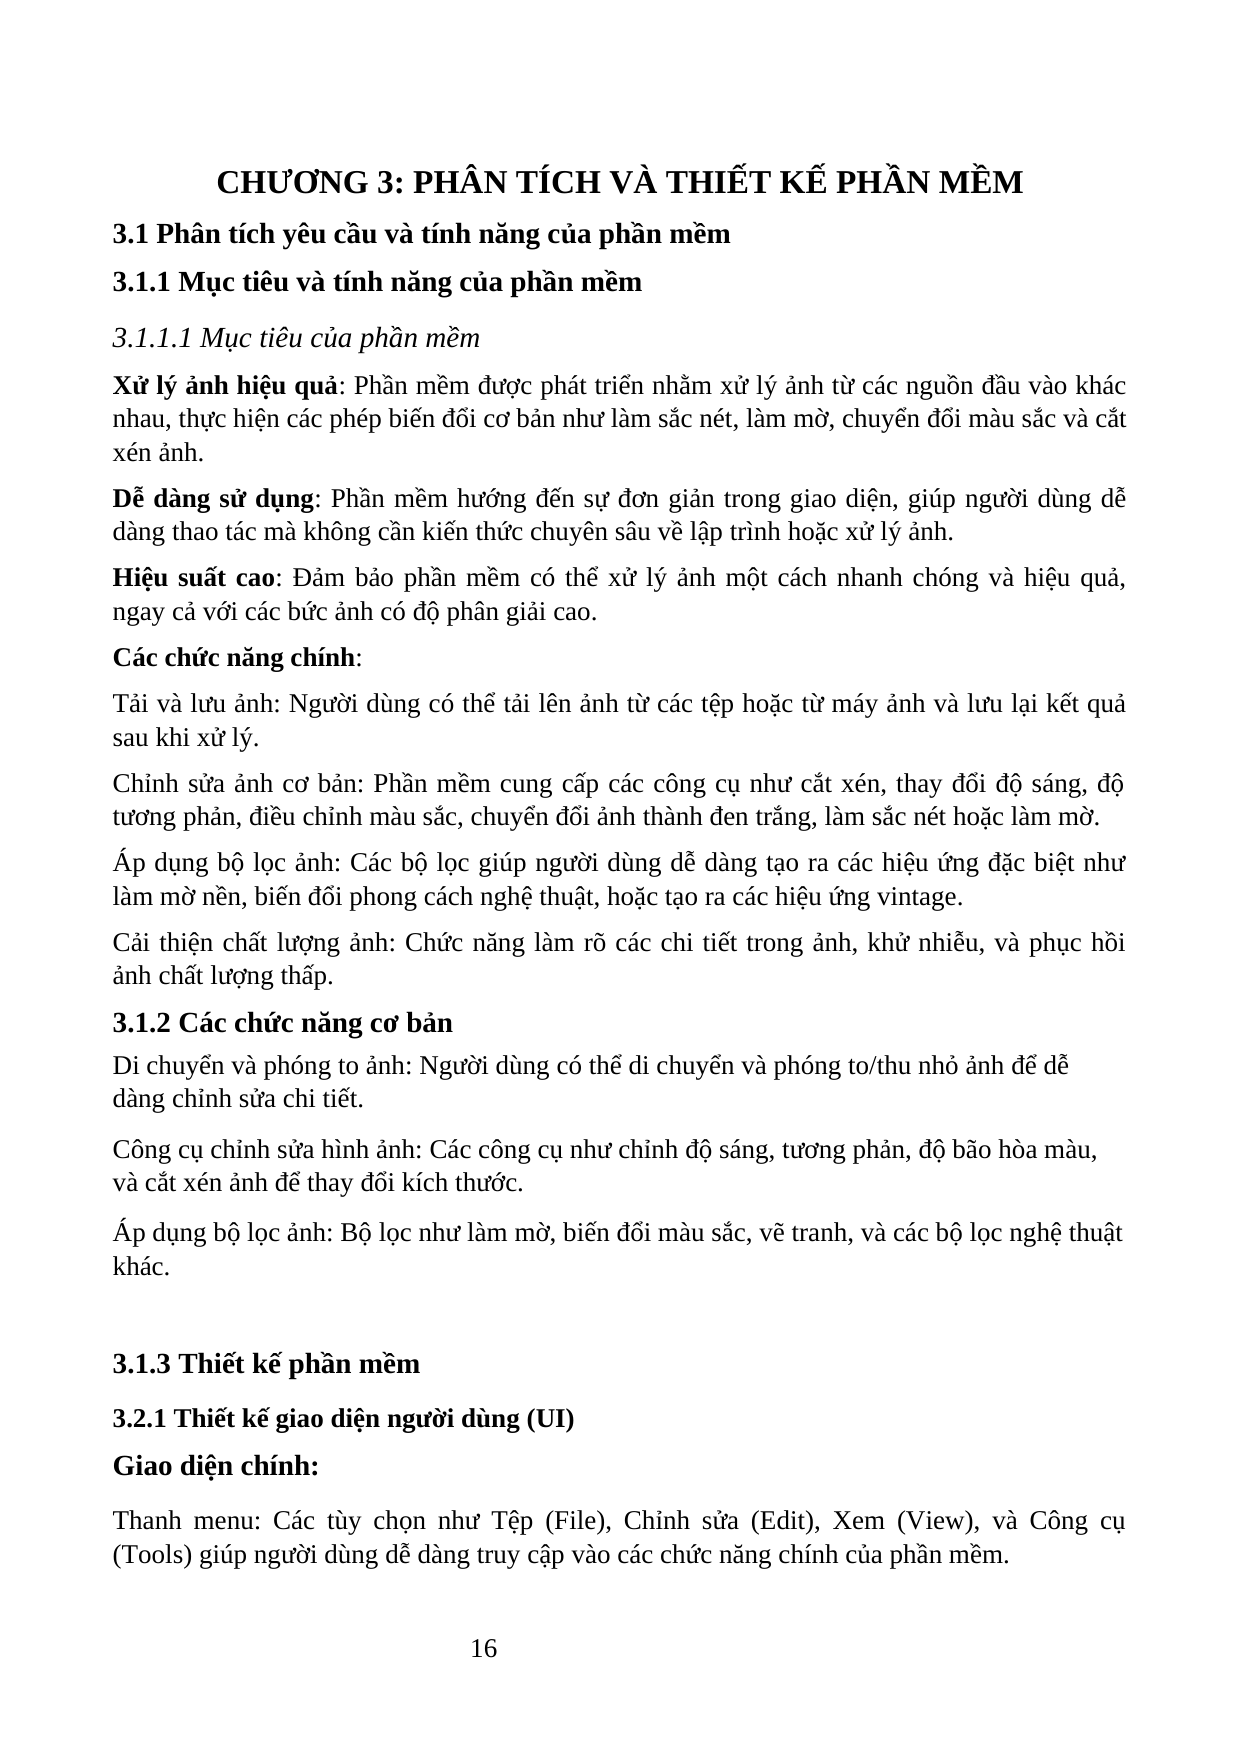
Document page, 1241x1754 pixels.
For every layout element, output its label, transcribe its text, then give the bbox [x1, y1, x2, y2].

text CHƯƠNG 3: PHÂN TÍCH VÀ THIẾT KẾ PHẦN MỀM [112, 162, 1128, 201]
text 3.1.1.1 Mục tiêu của phần mềm [112, 320, 1128, 354]
text Xử lý ảnh hiệu quả: Phần mềm được phát triển nhằm xử lý ảnh từ các nguồn đầu vào khác nhau, thực hiện các phép biến đổi cơ bản như làm sắc nét, làm mờ, chuyển đổi màu sắc và cắt xén ảnh. [112, 369, 1128, 467]
text Tải và lưu ảnh: Người dùng có thể tải lên ảnh từ các tệp hoặc từ máy ảnh và lưu lại kết quả sau khi xử lý. [112, 687, 1128, 752]
text Di chuyển và phóng to ảnh: Người dùng có thể di chuyển và phóng to/thu nhỏ ảnh để dễ dàng chỉnh sửa chi tiết. [112, 1049, 1128, 1114]
subtitle 3.2.1 Thiết kế giao diện người dùng (UI) [112, 1402, 1128, 1433]
subtitle 3.1.3 Thiết kế phần mềm [112, 1346, 1128, 1380]
text Các chức năng chính: [112, 641, 1128, 672]
text Cải thiện chất lượng ảnh: Chức năng làm rõ các chi tiết trong ảnh, khử nhiễu, và phục hồi ảnh chất lượng thấp. [112, 926, 1128, 991]
text Áp dụng bộ lọc ảnh: Bộ lọc như làm mờ, biến đổi màu sắc, vẽ tranh, và các bộ lọc nghệ thuật khác. [112, 1216, 1128, 1281]
text Thanh menu: Các tùy chọn như Tệp (File), Chỉnh sửa (Edit), Xem (View), và Công cụ (Tools) giúp người dùng dễ dàng truy cập vào các chức năng chính của phần mềm. [112, 1504, 1128, 1569]
subtitle 3.1 Phân tích yêu cầu và tính năng của phần mềm [112, 216, 1128, 250]
text Công cụ chỉnh sửa hình ảnh: Các công cụ như chỉnh độ sáng, tương phản, độ bão hòa màu, và cắt xén ảnh để thay đổi kích thước. [112, 1133, 1128, 1197]
subtitle Giao diện chính: [112, 1448, 1128, 1482]
text Áp dụng bộ lọc ảnh: Các bộ lọc giúp người dùng dễ dàng tạo ra các hiệu ứng đặc biệt như làm mờ nền, biến đổi phong cách nghệ thuật, hoặc tạo ra các hiệu ứng vintage. [112, 846, 1128, 911]
subtitle 3.1.1 Mục tiêu và tính năng của phần mềm [112, 264, 1128, 298]
text Hiệu suất cao: Đảm bảo phần mềm có thể xử lý ảnh một cách nhanh chóng và hiệu quả, ngay cả với các bức ảnh có độ phân giải cao. [112, 561, 1128, 626]
subtitle 3.1.2 Các chức năng cơ bản [112, 1005, 1128, 1039]
text Dễ dàng sử dụng: Phần mềm hướng đến sự đơn giản trong giao diện, giúp người dùng dễ dàng thao tác mà không cần kiến thức chuyên sâu về lập trình hoặc xử lý ảnh. [112, 482, 1128, 547]
text Chỉnh sửa ảnh cơ bản: Phần mềm cung cấp các công cụ như cắt xén, thay đổi độ sáng, độ tương phản, điều chỉnh màu sắc, chuyển đổi ảnh thành đen trắng, làm sắc nét hoặc làm mờ. [112, 767, 1128, 831]
